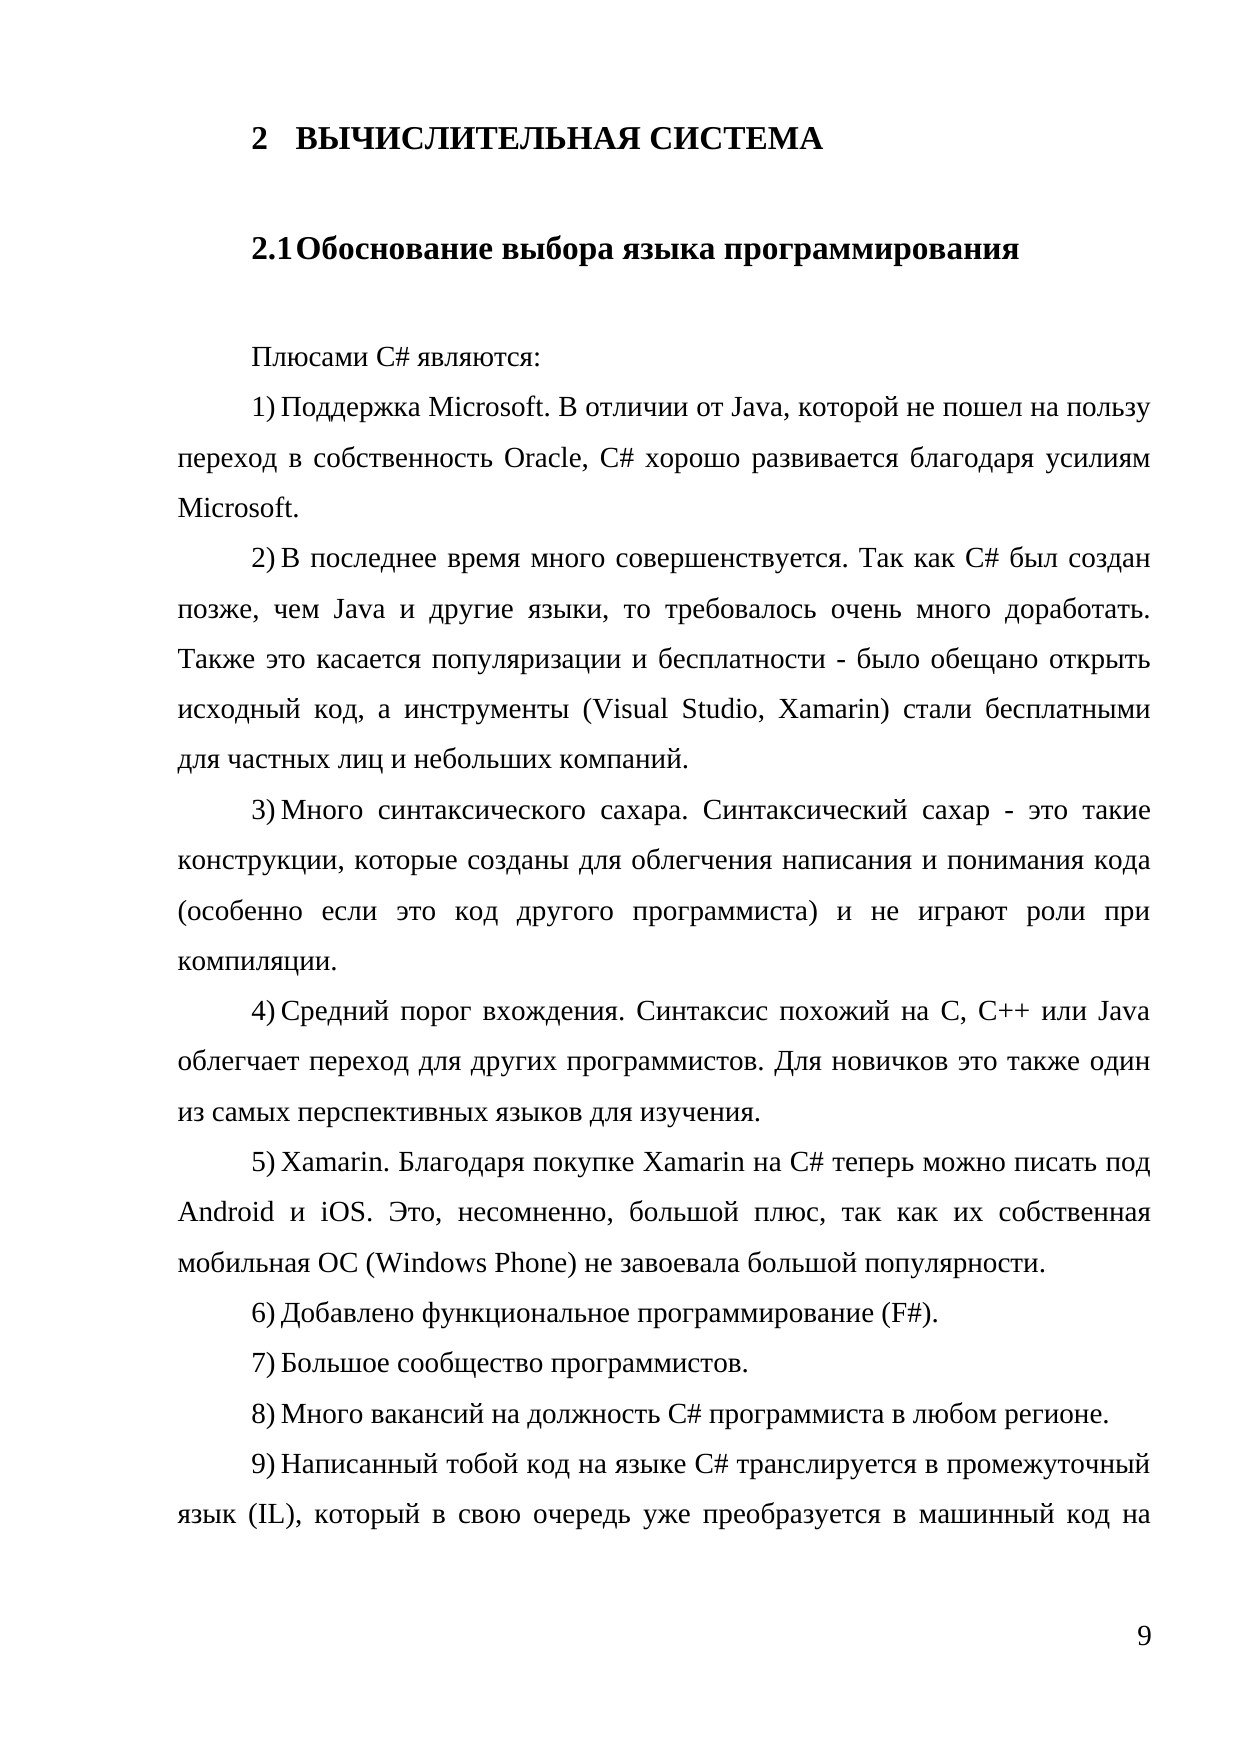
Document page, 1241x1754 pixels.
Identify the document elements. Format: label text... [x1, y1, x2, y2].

list Большое сообщество программистов. [177, 1345, 1152, 1379]
list Много вакансий на должность C# программиста в любом регионе. [177, 1396, 1152, 1429]
list Xamarin. Благодаря покупке Xamarin на C# теперь можно писать под Android и iOS. Это, несомненно, большой плюс, так как их собственная мобильная ОС (Windows Phone) не завоевала большой популярности. [177, 1144, 1152, 1278]
list Вычислительная система [177, 118, 1152, 156]
list Плюсами C# являются: [177, 339, 1152, 373]
list Обоснование выбора языка программирования [177, 229, 1152, 267]
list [177, 1446, 1152, 1496]
list Добавлено функциональное программирование (F#). [177, 1295, 1152, 1329]
list Поддержка Microsoft. В отличии от Java, которой не пошел на пользу переход в собственность Oracle, C# хорошо развивается благодаря усилиям Microsoft. [177, 389, 1152, 524]
list Много синтаксического сахара. Синтаксический сахар - это такие конструкции, которые созданы для облегчения написания и понимания кода (особенно если это код другого программиста) и не играют роли при компиляции. [177, 792, 1152, 976]
list В последнее время много совершенствуется. Так как C# был создан позже, чем Java и другие языки, то требовалось очень много доработать. Также это касается популяризации и бесплатности - было обещано открыть исходный код, а инструменты (Visual Studio, Xamarin) стали бесплатными для частных лиц и небольших компаний. [177, 540, 1152, 775]
list Средний порог вхождения. Синтаксис похожий на C, С++ или Java облегчает переход для других программистов. Для новичков это также один из самых перспективных языков для изучения. [177, 993, 1152, 1127]
